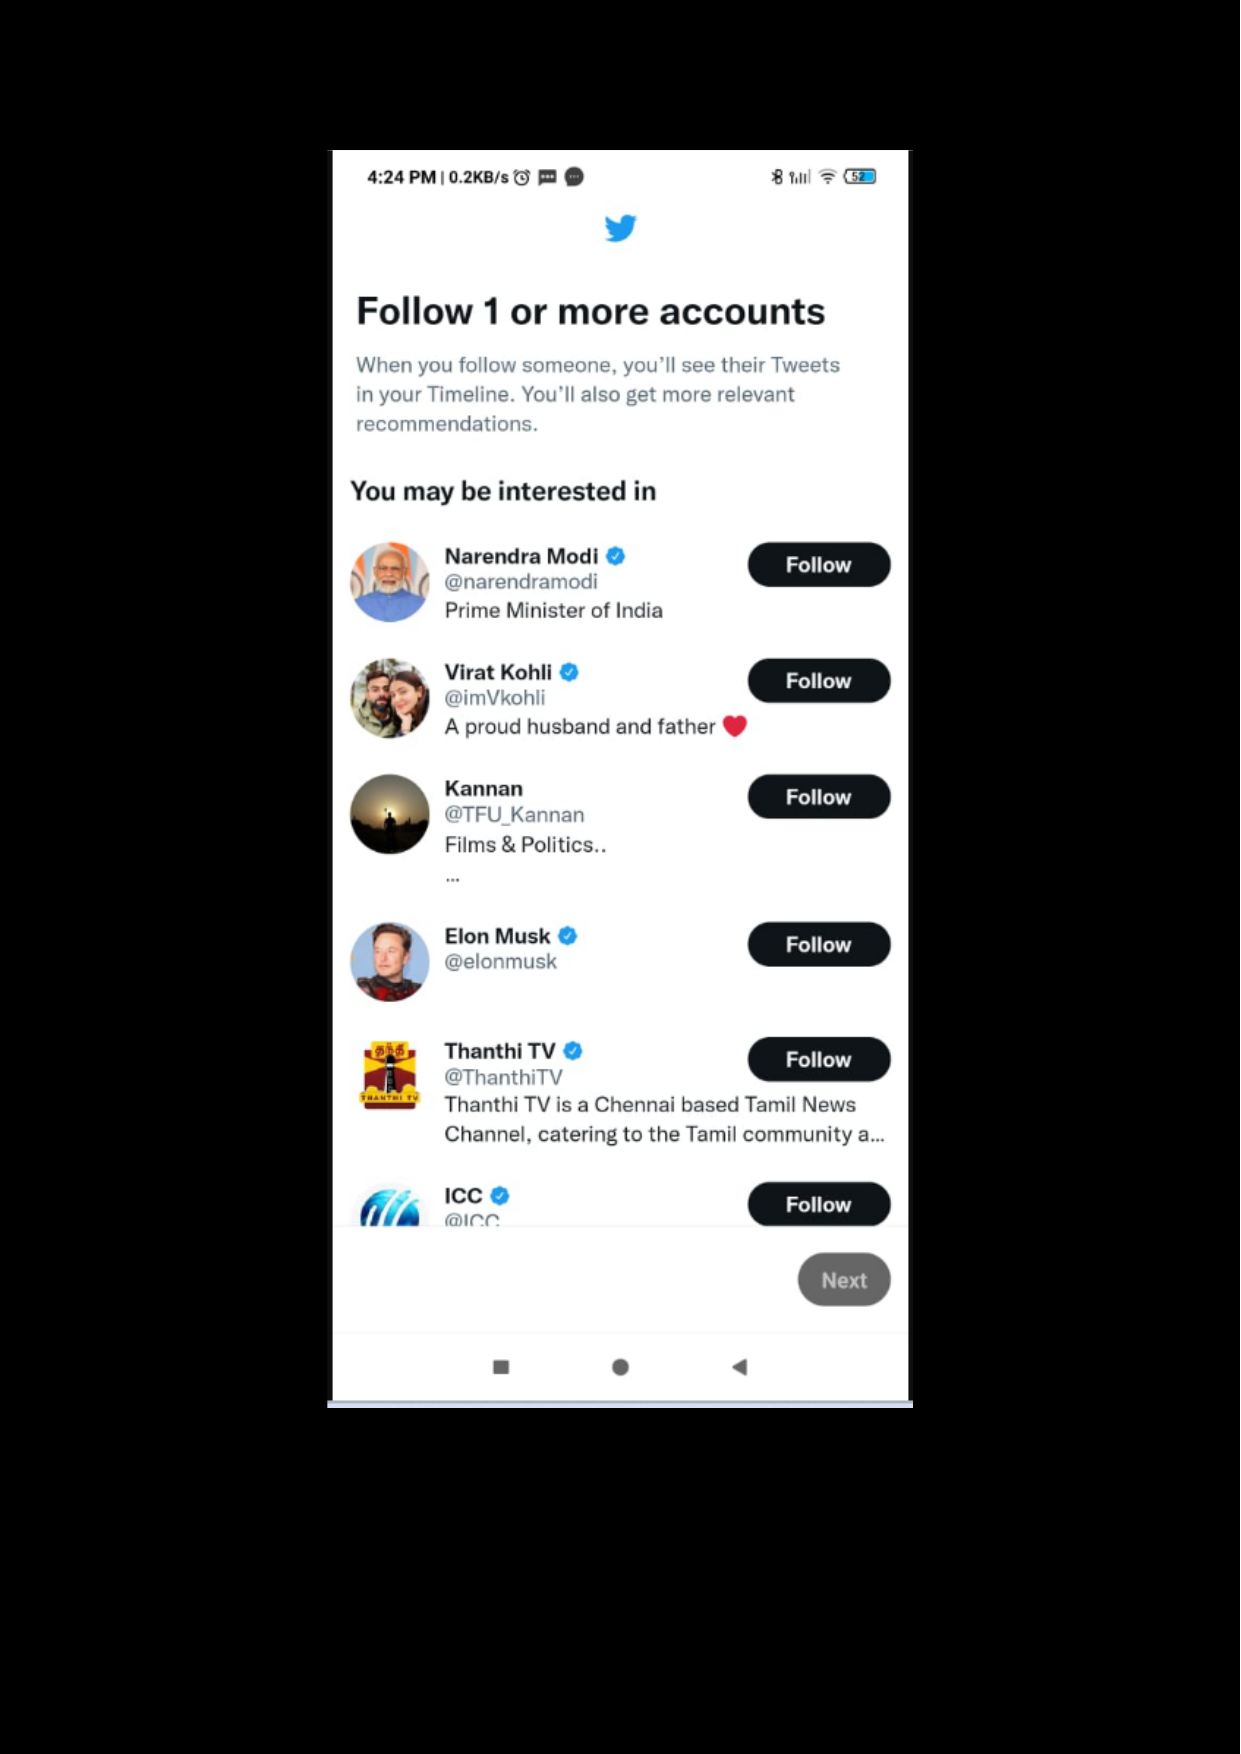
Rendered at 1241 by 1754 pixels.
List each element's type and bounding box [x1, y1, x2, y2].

picture [327, 150, 913, 1408]
